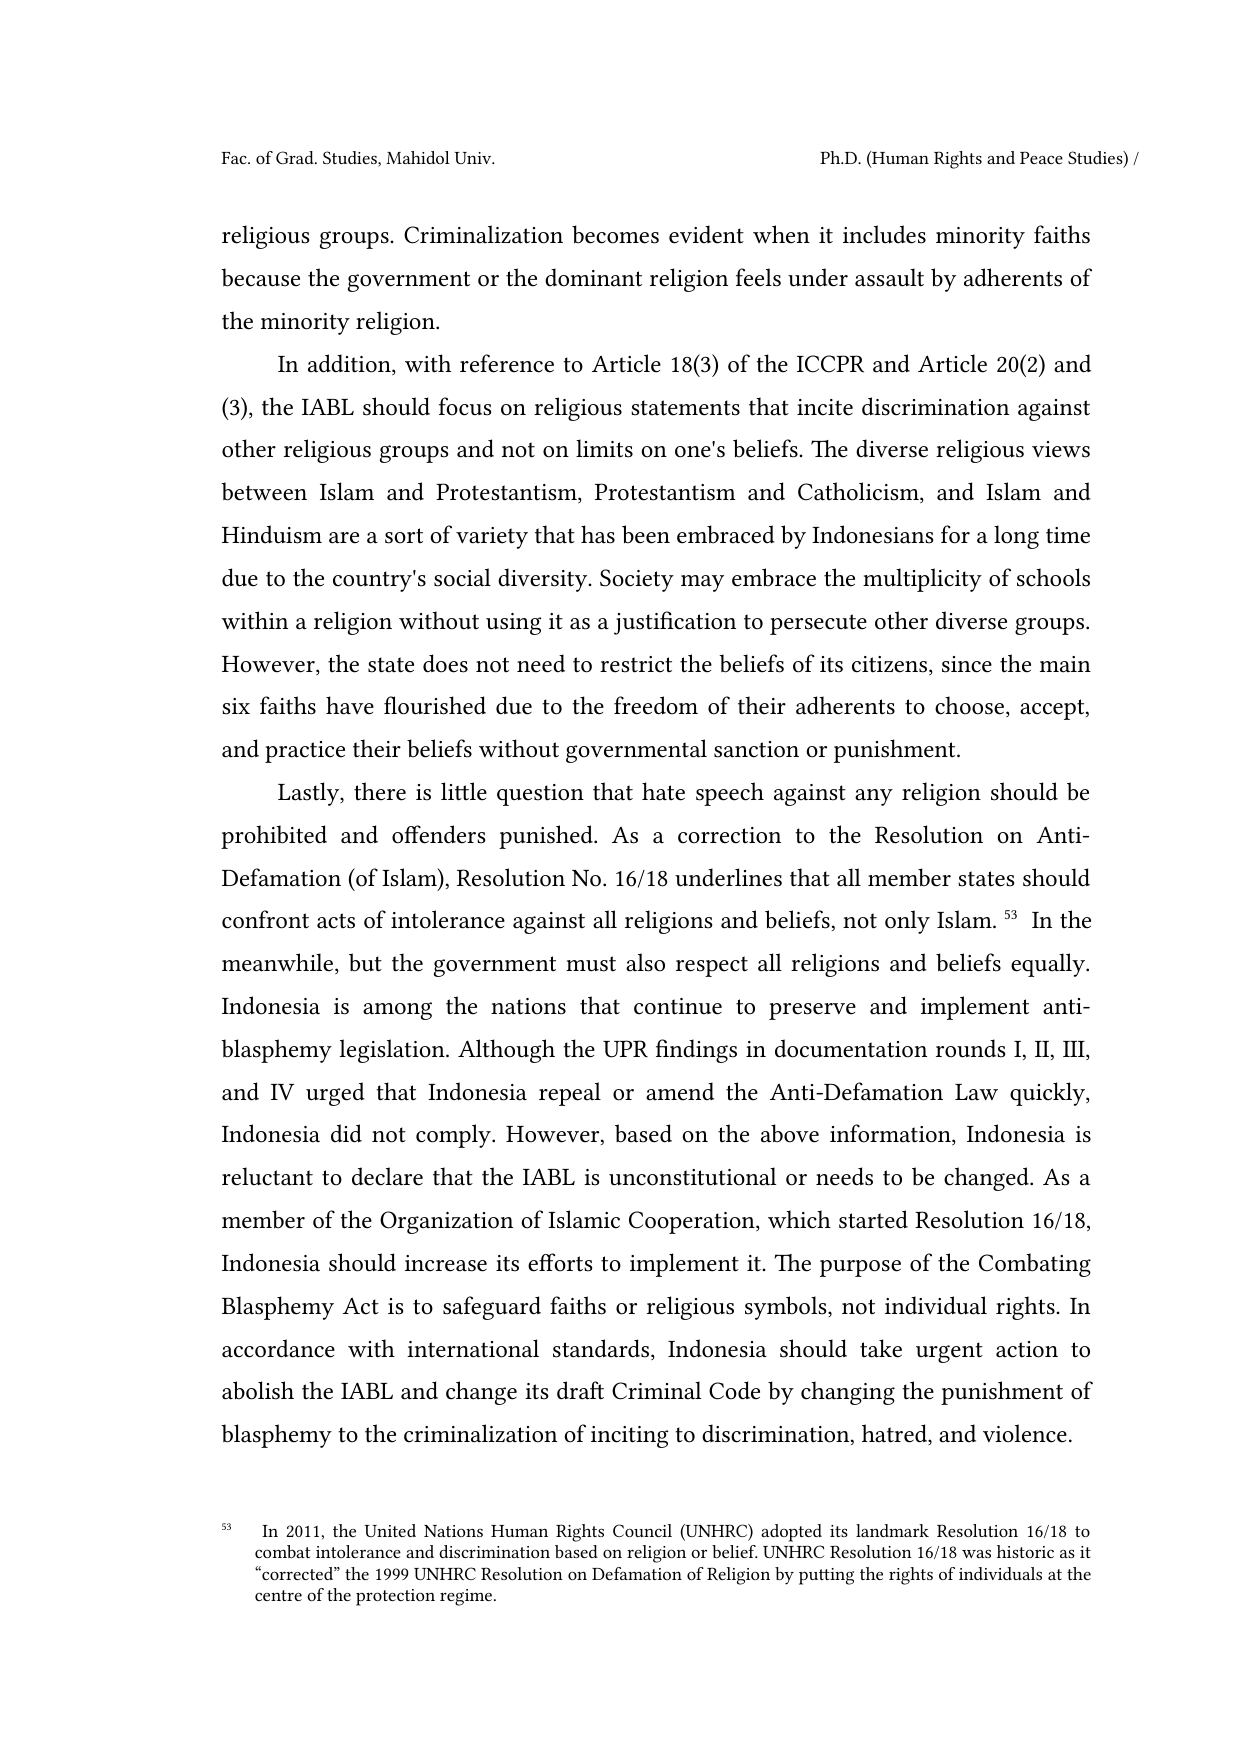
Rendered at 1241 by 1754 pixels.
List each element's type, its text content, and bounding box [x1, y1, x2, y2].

text Lastly, there is little question that hate speech against any religion should be prohibited and offenders punished. As a correction to the Resolution on Anti-Defamation (of Islam), Resolution No. 16/18 underlines that all member states should confront acts of intolerance against all religions and beliefs, not only Islam. In the meanwhile, but the government must also respect all religions and beliefs equally. Indonesia is among the nations that continue to preserve and implement anti-blasphemy legislation. Although the UPR findings in documentation rounds I, II, III, and IV urged that Indonesia repeal or amend the Anti-Defamation Law quickly, Indonesia did not comply. However, based on the above information, Indonesia is reluctant to declare that the IABL is unconstitutional or needs to be changed. As a member of the Organization of Islamic Cooperation, which started Resolution 16/18, Indonesia should increase its efforts to implement it. The purpose of the Combating Blasphemy Act is to safeguard faiths or religious symbols, not individual rights. In accordance with international standards, Indonesia should take urgent action to abolish the IABL and change its draft Criminal Code by changing the punishment of blasphemy to the criminalization of inciting to discrimination, hatred, and violence. [221, 778, 1092, 1449]
text In addition, with reference to Article 18(3) of the ICCPR and Article 20(2) and (3), the IABL should focus on religious statements that incite discrimination against other religious groups and not on limits on one's beliefs. The diverse religious views between Islam and Protestantism, Protestantism and Catholicism, and Islam and Hinduism are a sort of variety that has been embraced by Indonesians for a long time due to the country's social diversity. Society may embrace the multiplicity of schools within a religion without using it as a justification to persecute other diverse groups. However, the state does not need to restrict the beliefs of its citizens, since the main six faiths have flourished due to the freedom of their adherents to choose, accept, and practice their beliefs without governmental sanction or punishment. [221, 350, 1092, 764]
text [221, 221, 1092, 336]
